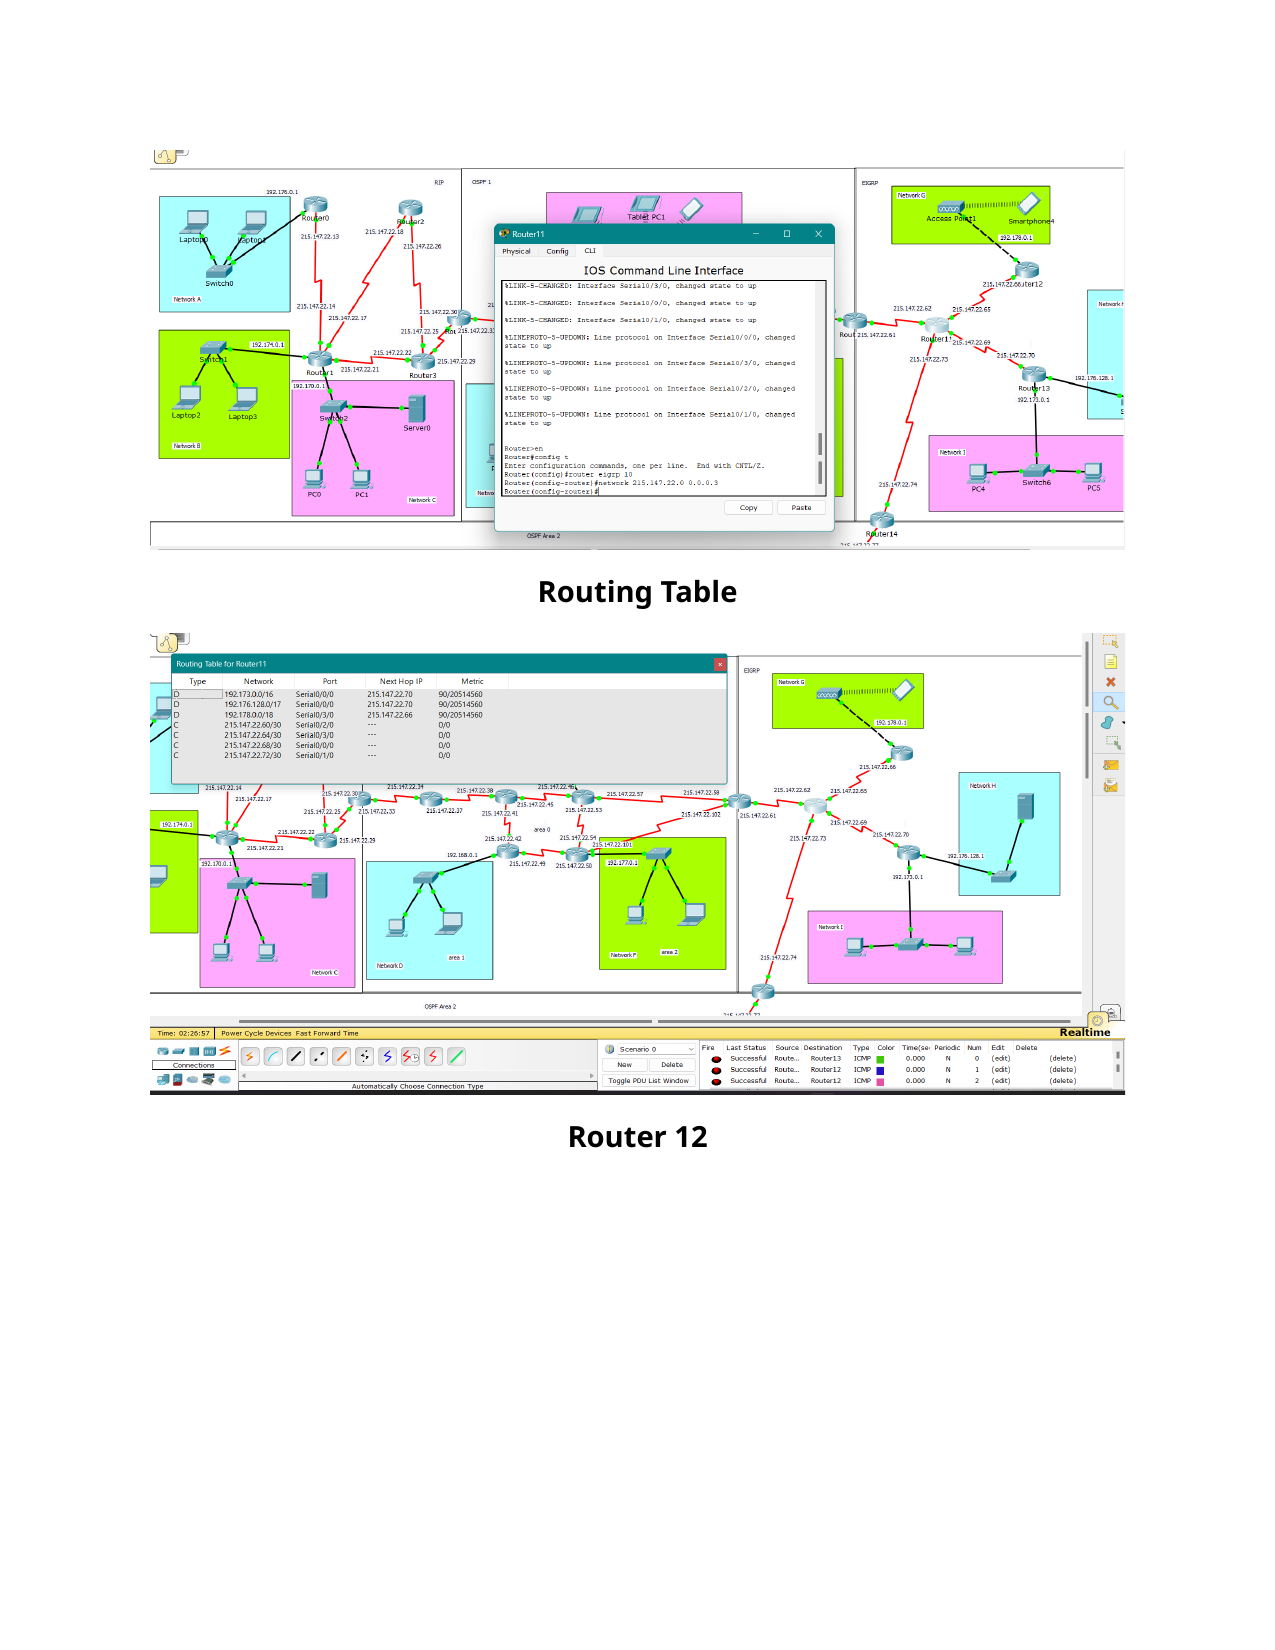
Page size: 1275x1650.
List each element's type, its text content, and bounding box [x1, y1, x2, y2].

text Router 12 [150, 1117, 1125, 1156]
text Routing Table [150, 571, 1125, 611]
picture [150, 633, 1125, 1095]
picture [150, 150, 1125, 550]
